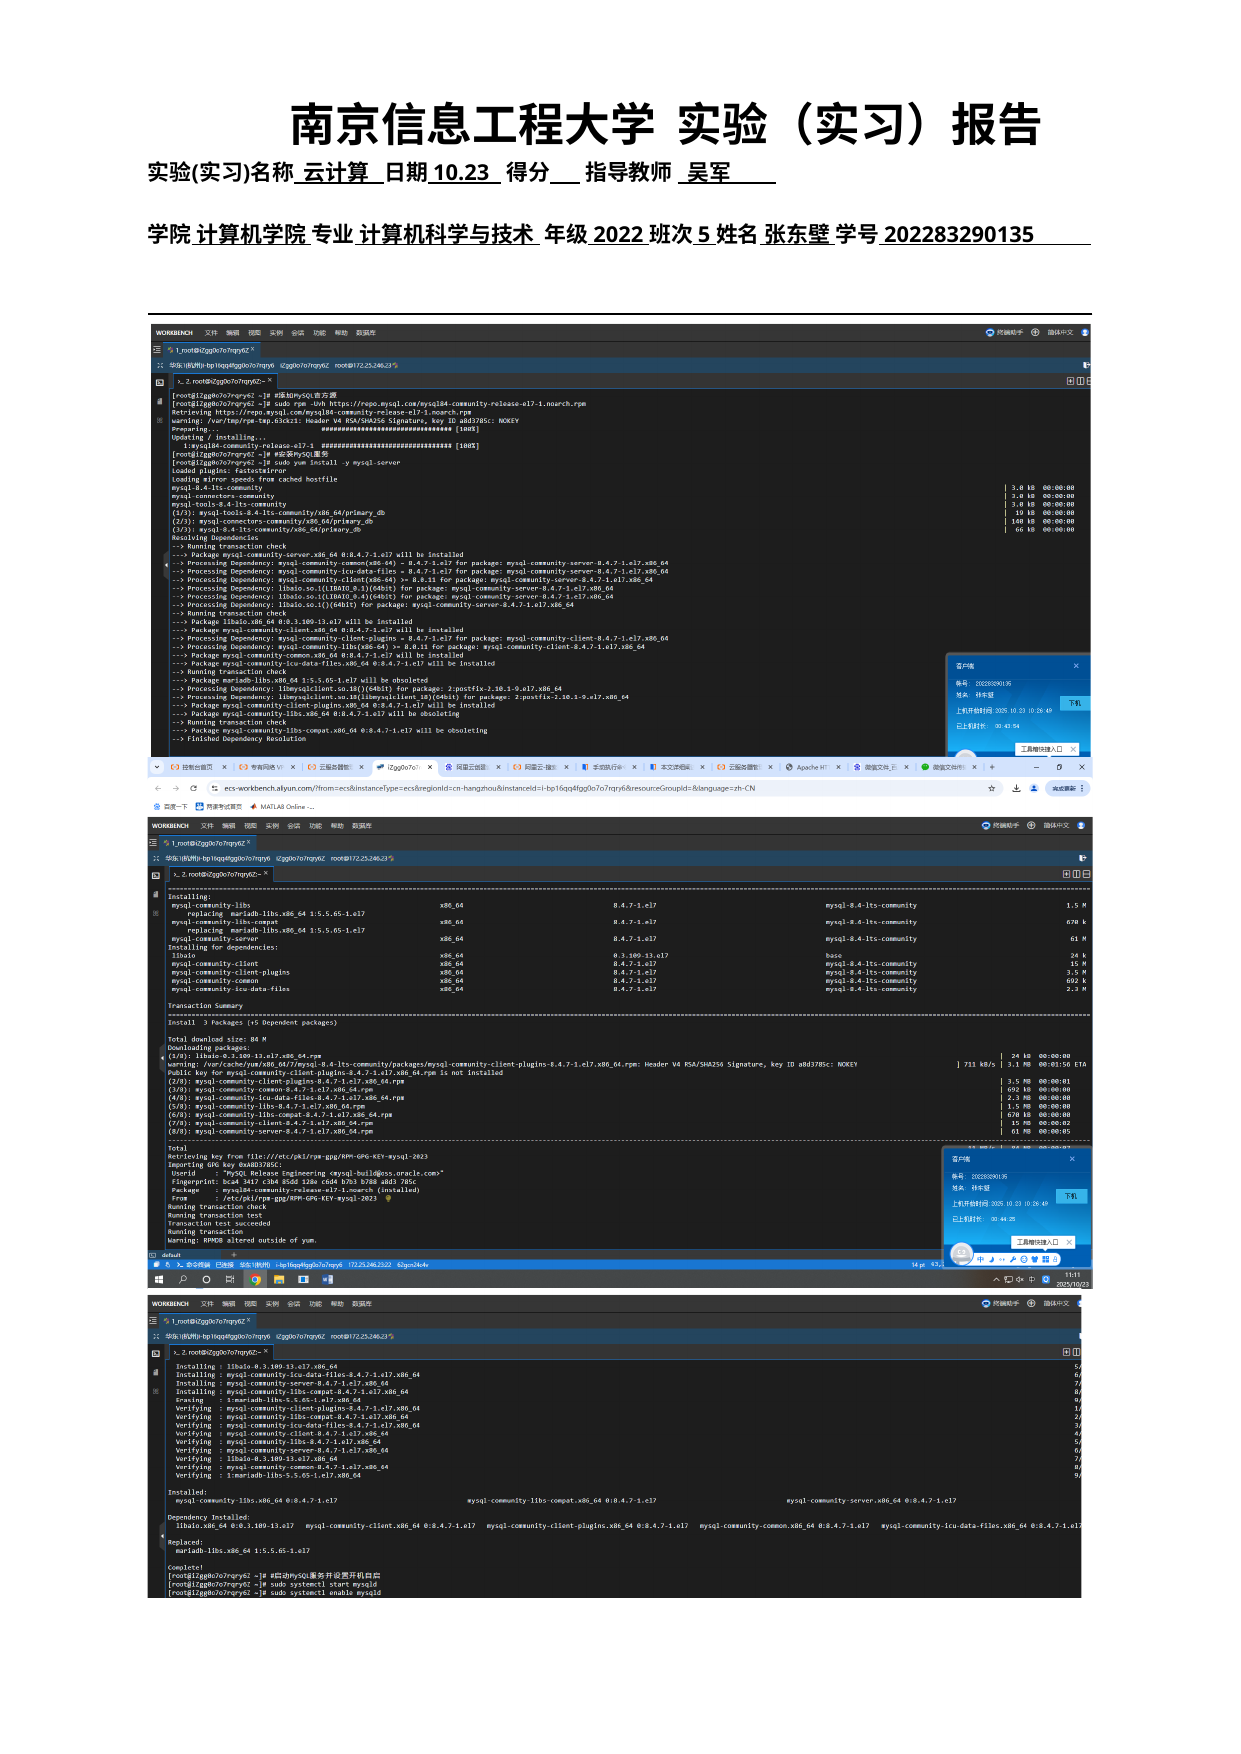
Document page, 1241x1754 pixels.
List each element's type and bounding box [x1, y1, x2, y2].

picture [147, 321, 1093, 1598]
